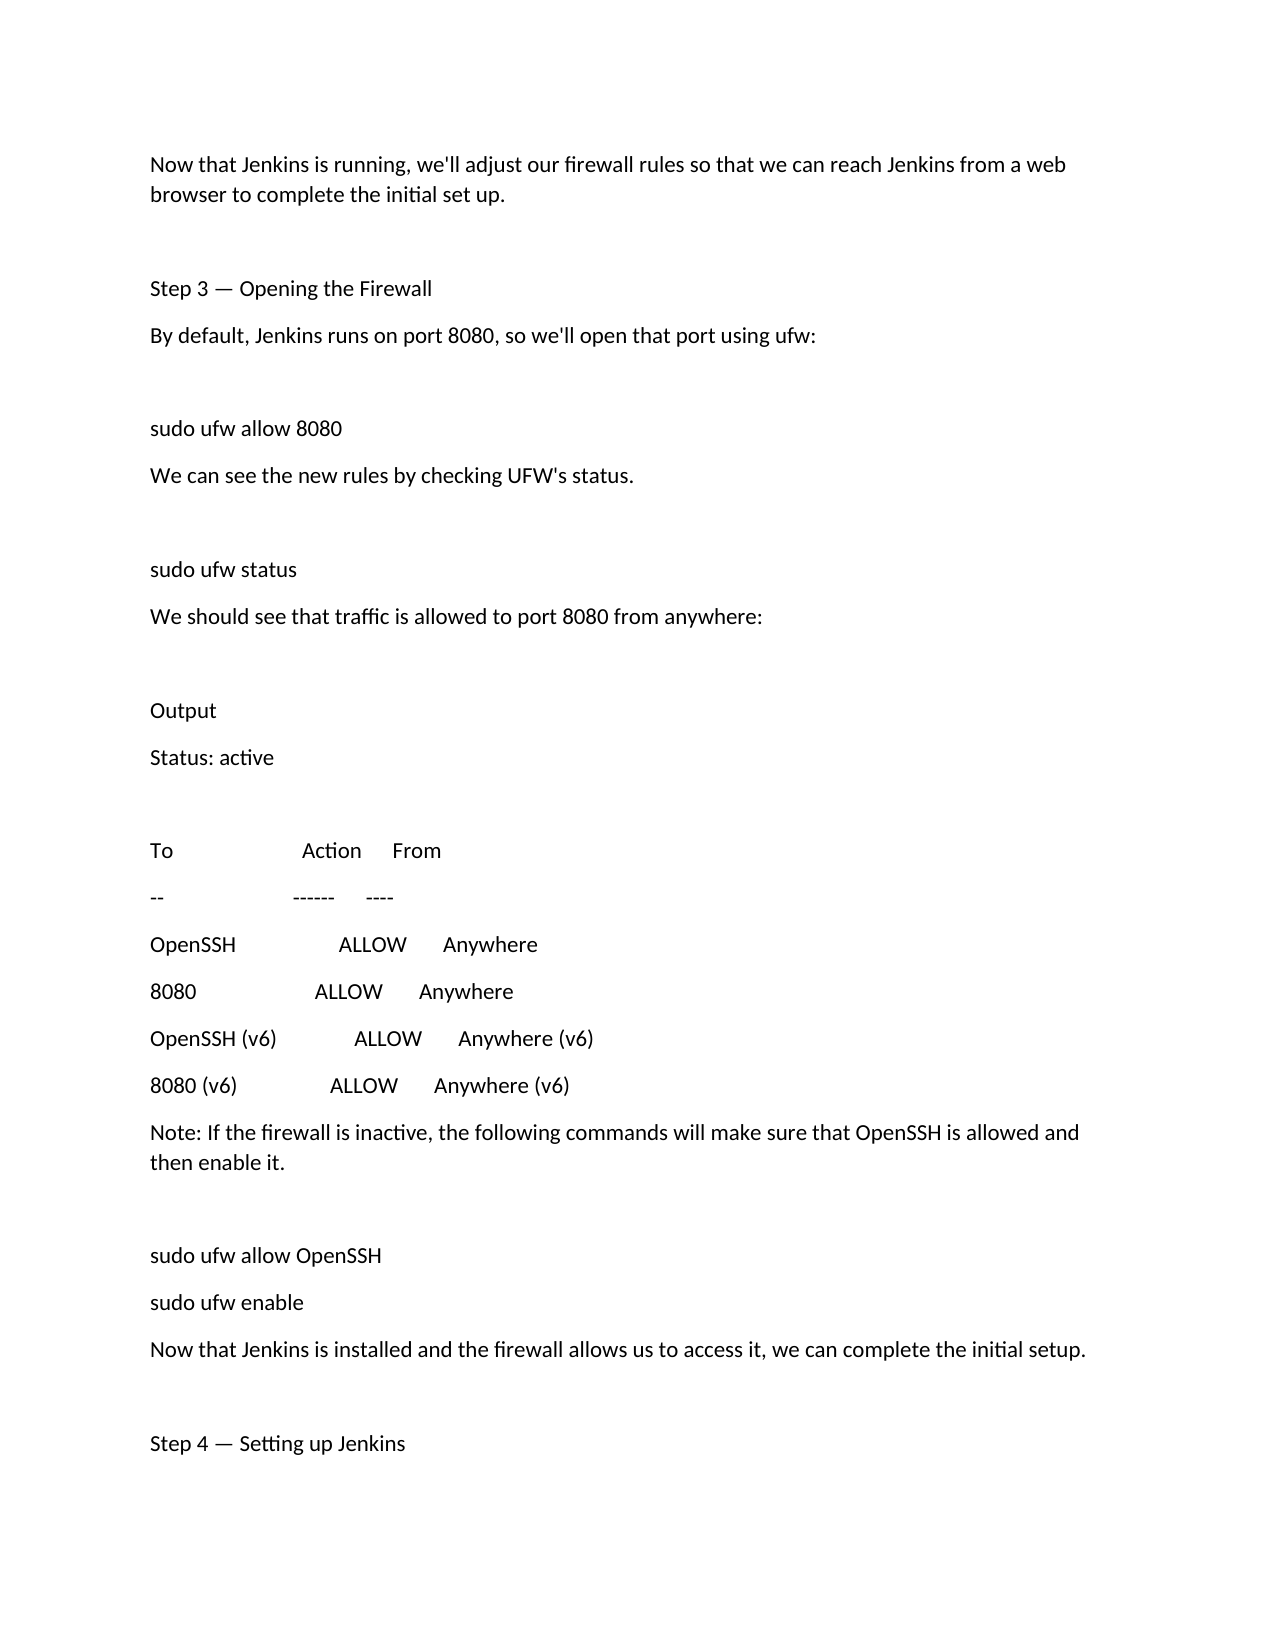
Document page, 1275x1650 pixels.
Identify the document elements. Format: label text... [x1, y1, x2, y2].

text Note: If the firewall is inactive, the following commands will make sure that OpenSSH is allowed and then enable it. [150, 1118, 1125, 1176]
text sudo ufw allow 8080 [150, 414, 1125, 443]
text Status: active [150, 743, 1125, 771]
text Step 3 — Opening the Firewall [150, 274, 1125, 302]
text We can see the new rules by checking UFW's status. [150, 461, 1125, 489]
text sudo ufw allow OpenSSH [150, 1242, 1125, 1270]
text OpenSSH ALLOW Anywhere [150, 930, 1125, 958]
text sudo ufw enable [150, 1288, 1125, 1317]
text 8080 (v6) ALLOW Anywhere (v6) [150, 1071, 1125, 1099]
text OpenSSH (v6) ALLOW Anywhere (v6) [150, 1024, 1125, 1052]
text By default, Jenkins runs on port 8080, so we'll open that port using ufw: [150, 321, 1125, 349]
text sudo ufw status [150, 555, 1125, 583]
text Output [150, 696, 1125, 724]
text We should see that traffic is allowed to port 8080 from anywhere: [150, 602, 1125, 630]
text -- ------ ---- [150, 883, 1125, 911]
text Now that Jenkins is running, we'll adjust our firewall rules so that we can reach Jenkins from a web browser to complete the initial set up. [150, 150, 1125, 208]
text Now that Jenkins is installed and the firewall allows us to access it, we can complete the initial setup. [150, 1335, 1125, 1363]
text 8080 ALLOW Anywhere [150, 977, 1125, 1005]
text To Action From [150, 836, 1125, 864]
text Step 4 — Setting up Jenkins [150, 1429, 1125, 1457]
